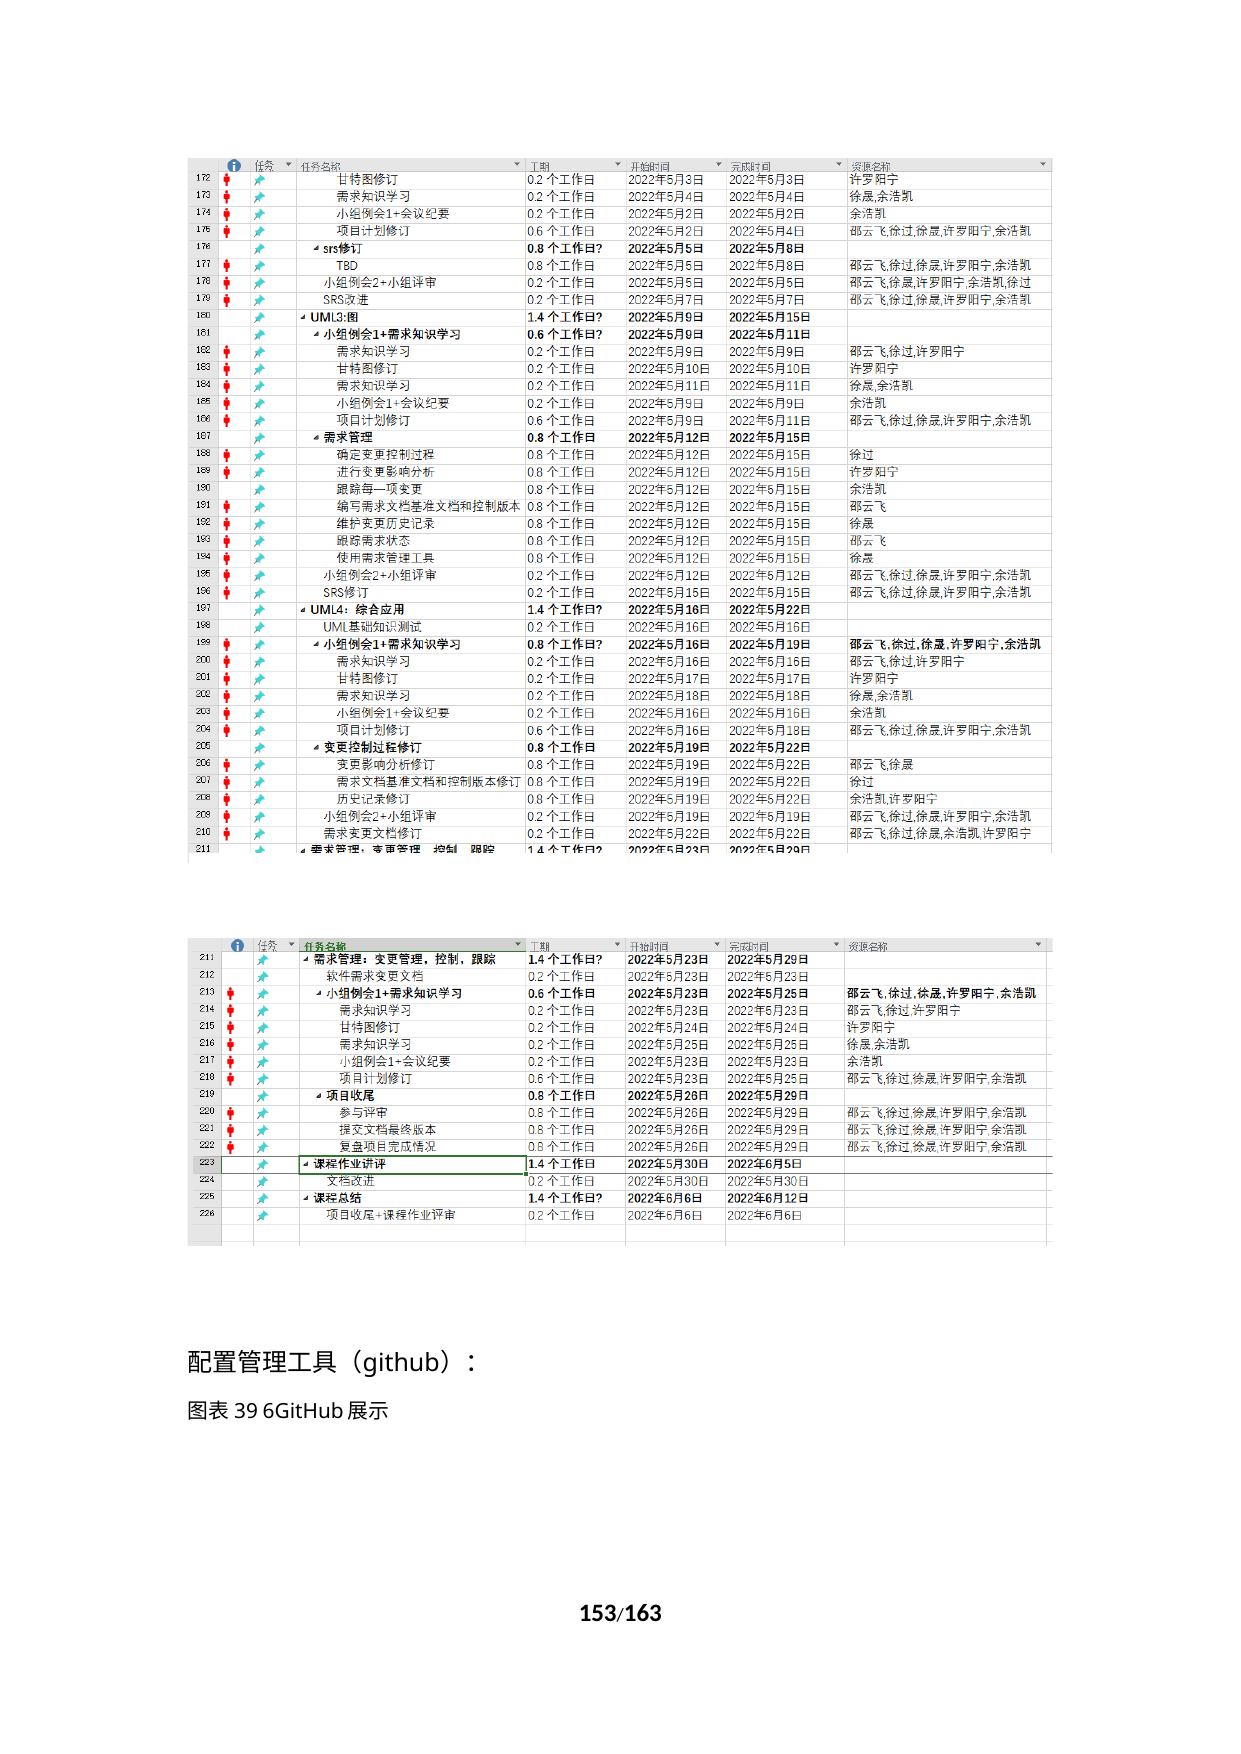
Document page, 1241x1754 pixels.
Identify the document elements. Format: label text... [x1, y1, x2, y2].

text 配置管理工具（github）： [187, 1328, 1053, 1393]
